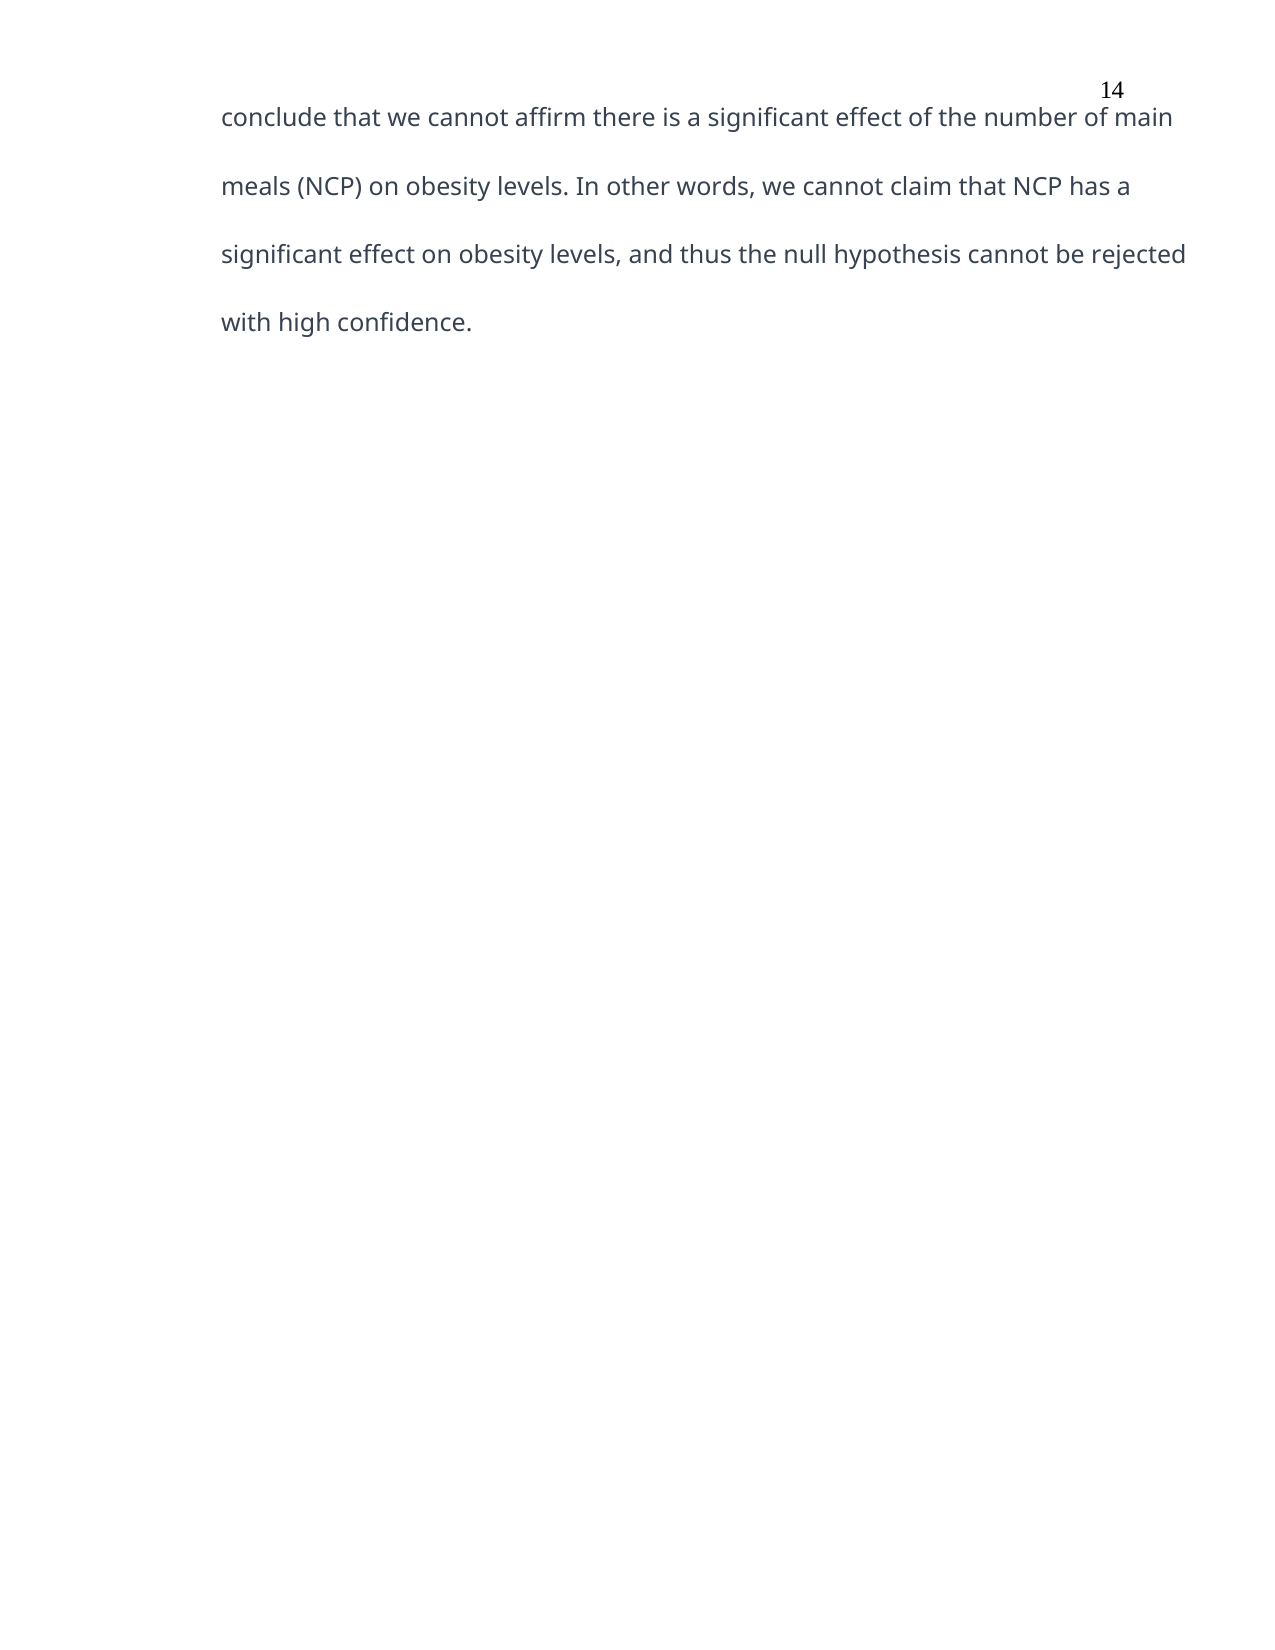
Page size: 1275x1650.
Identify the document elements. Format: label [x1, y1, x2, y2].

list [183, 100, 1217, 338]
